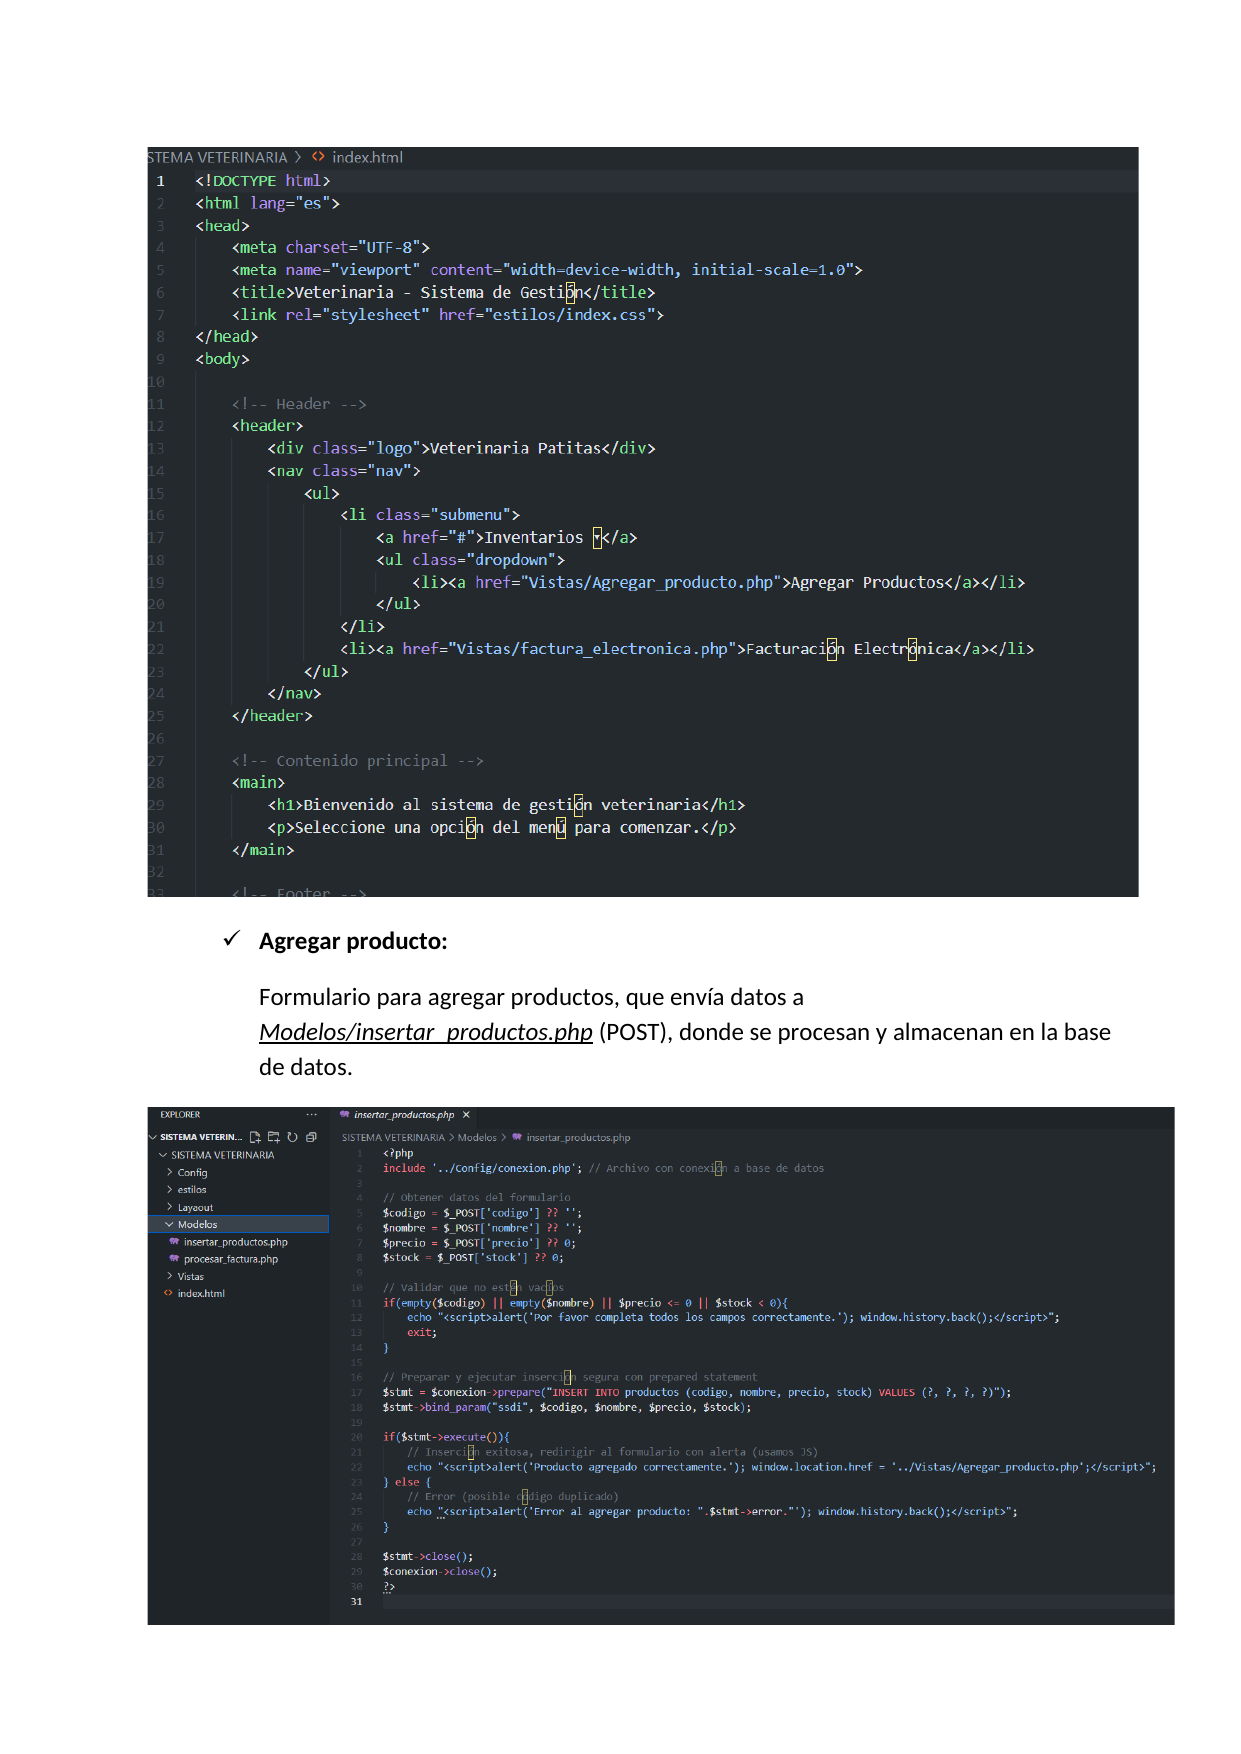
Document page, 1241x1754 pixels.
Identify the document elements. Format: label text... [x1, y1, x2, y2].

picture [147, 1107, 1175, 1625]
list Formulario para agregar productos, que envía datos a Modelos/insertar_productos.php (POST), donde se procesan y almacenan en la base de datos. [259, 981, 1122, 1082]
list Agregar producto: [221, 925, 1122, 956]
picture [147, 147, 1139, 897]
